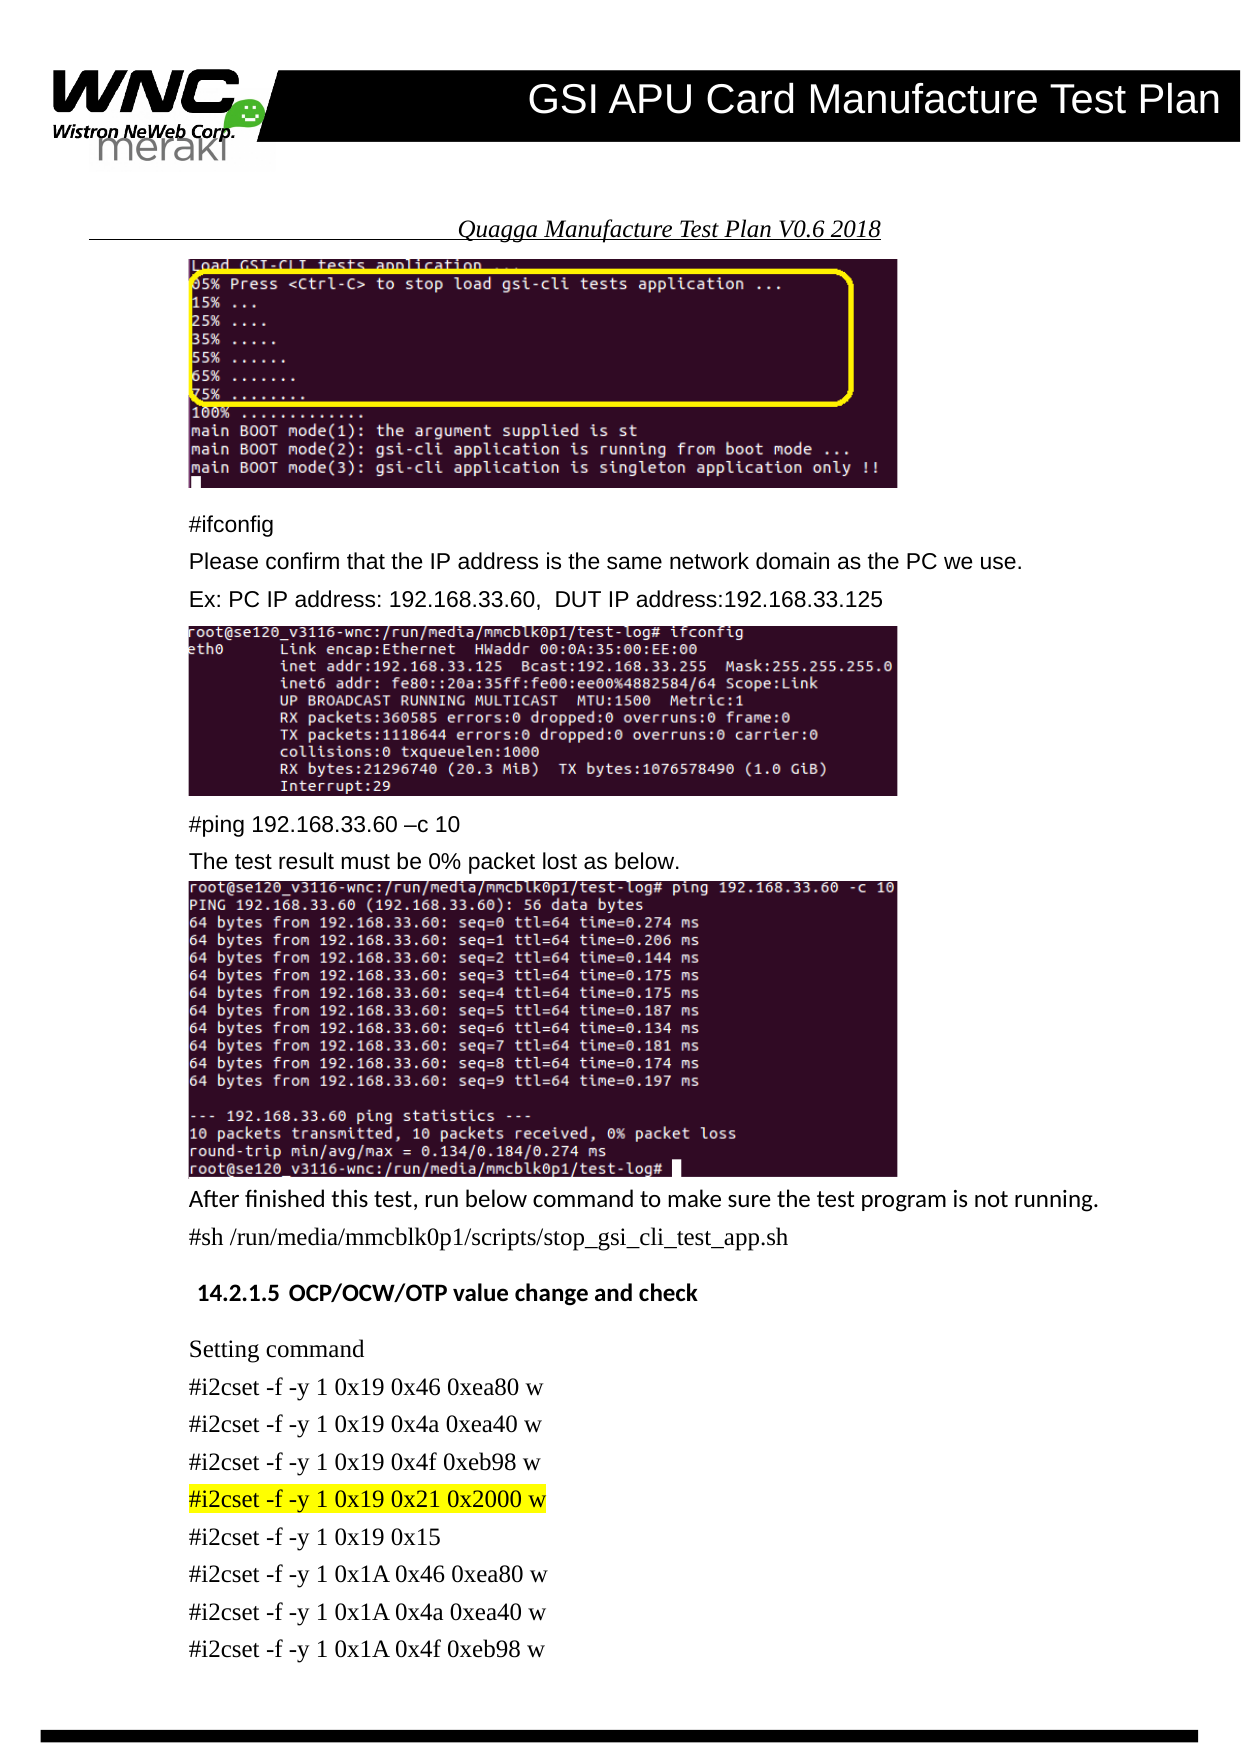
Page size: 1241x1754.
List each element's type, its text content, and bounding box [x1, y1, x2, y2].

text After finished this test, run below command to make sure the test program is not running. [139, 1180, 1152, 1217]
text Please confirm that the IP address is the same network domain as the PC we use. [89, 542, 1152, 580]
text #i2cset -f -y 1 0x19 0x15 [189, 1517, 1152, 1555]
text #i2cset -f -y 1 0x19 0x46 0xea80 w [189, 1367, 1152, 1405]
text OCP/OCW/OTP value change and check [197, 1274, 1127, 1311]
picture [0, 28, 1241, 172]
text #i2cset -f -y 1 0x19 0x21 0x2000 w [189, 1480, 1152, 1517]
text The test result must be 0% packet lost as below. [89, 842, 1152, 880]
text #sh /run/media/mmcblk0p1/scripts/stop_gsi_cli_test_app.sh [139, 1217, 1152, 1255]
picture [188, 881, 898, 1179]
text #i2cset -f -y 1 0x19 0x4a 0xea40 w [189, 1405, 1152, 1442]
text Setting command [189, 1330, 1152, 1367]
text #i2cset -f -y 1 0x1A 0x46 0xea80 w [189, 1555, 1152, 1592]
text Ex: PC IP address: 192.168.33.60, DUT IP address:192.168.33.125 [89, 580, 1152, 617]
picture [188, 626, 898, 796]
text #i2cset -f -y 1 0x1A 0x4a 0xea40 w [189, 1592, 1152, 1630]
text #ping 192.168.33.60 –c 10 [139, 805, 1152, 842]
picture [188, 259, 898, 488]
text #ifconfig [139, 505, 1152, 542]
text #i2cset -f -y 1 0x1A 0x4f 0xeb98 w [189, 1630, 1152, 1667]
text #i2cset -f -y 1 0x19 0x4f 0xeb98 w [189, 1442, 1152, 1480]
